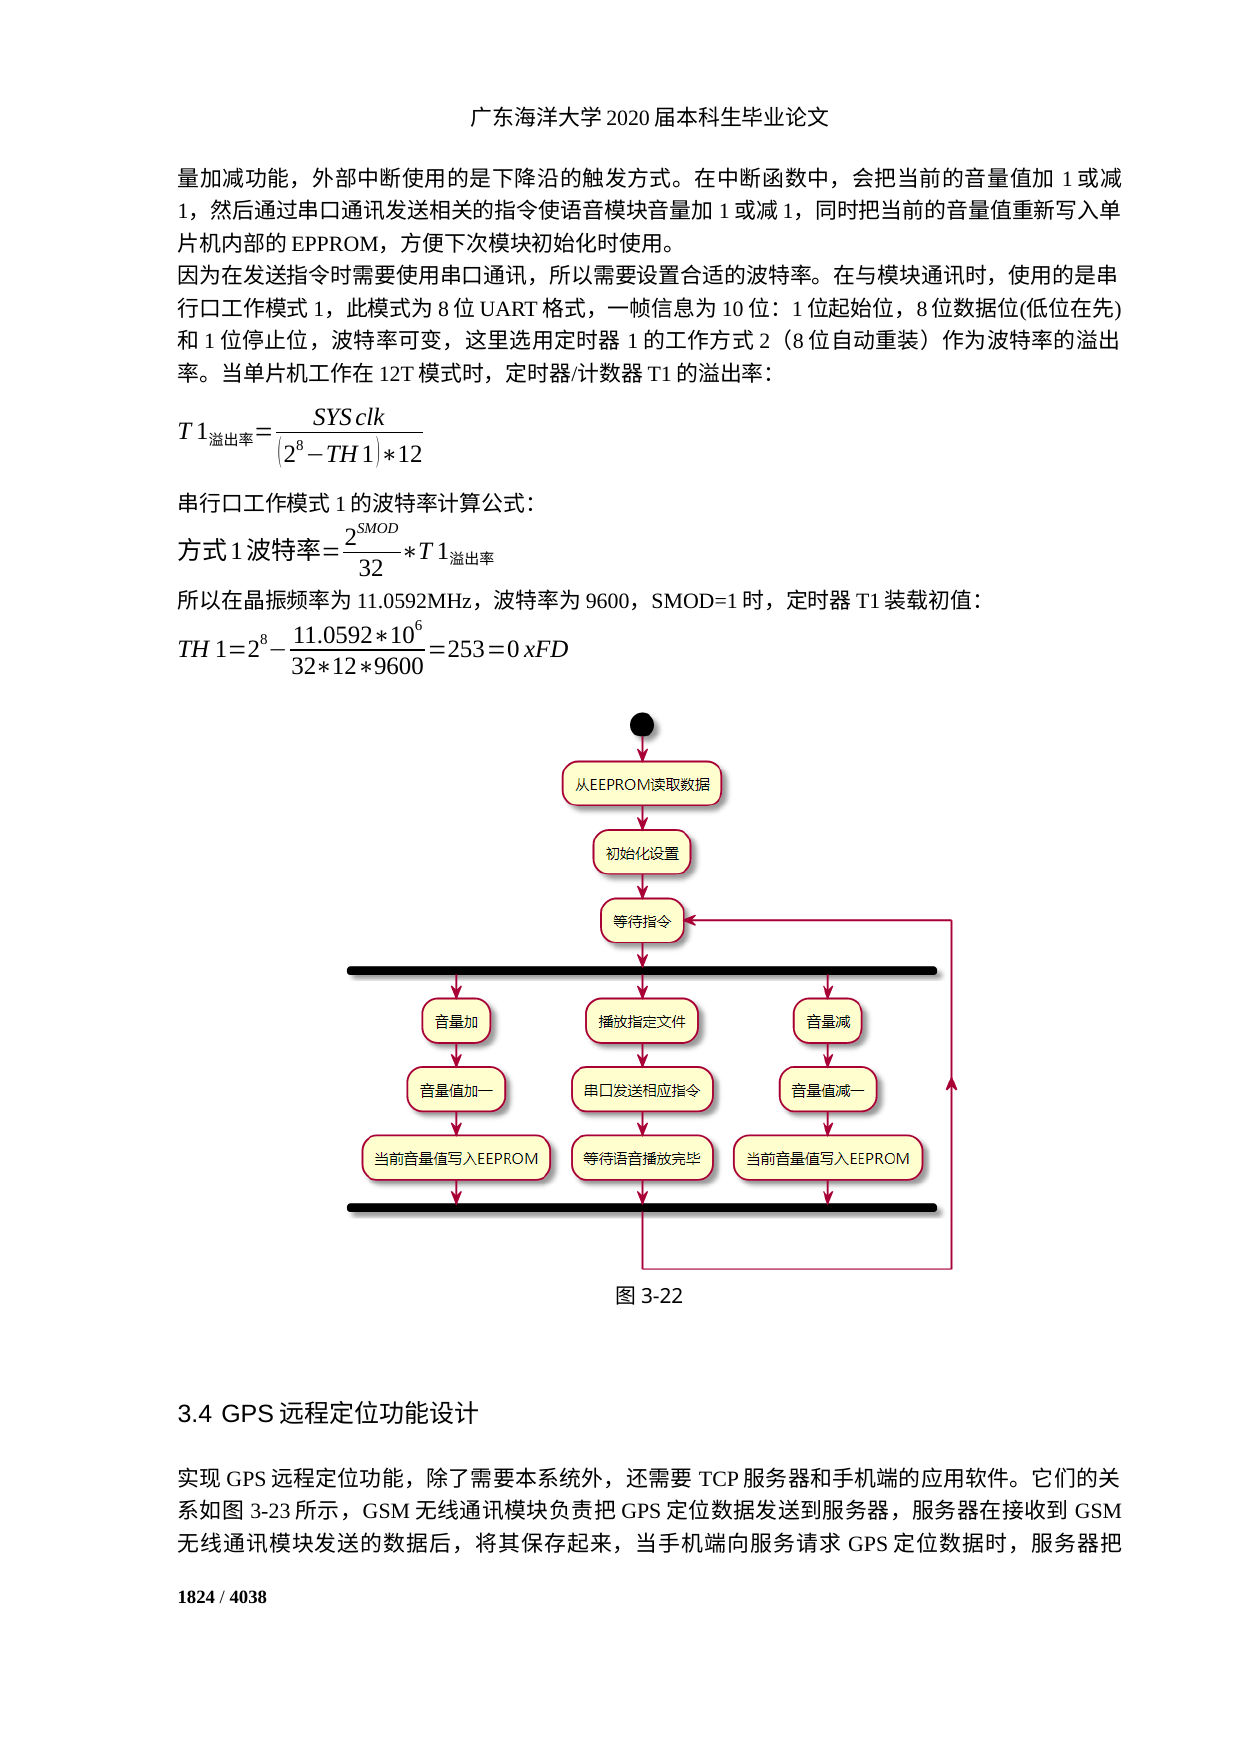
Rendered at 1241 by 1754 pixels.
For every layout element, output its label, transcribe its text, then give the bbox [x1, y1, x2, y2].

text 因为在发送指令时需要使用串口通讯，所以需要设置合适的波特率。在与模块通讯时，使用的是串行口工作模式1，此模式为8位UART格式，一帧信息为10位：1位起始位，8位数据位(低位在先)和1位停止位，波特率可变，这里选用定时器1的工作方式2（8位自动重装）作为波特率的溢出率。当单片机工作在12T模式时，定时器/计数器T1的溢出率： [177, 258, 1122, 388]
picture [335, 701, 964, 1269]
text 串行口工作模式1的波特率计算公式： [177, 485, 1122, 518]
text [177, 1460, 1122, 1558]
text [177, 160, 1122, 258]
text 所以在晶振频率为11.0592MHz，波特率为9600，SMOD=1时，定时器T1装载初值： [177, 583, 1122, 615]
subtitle GPS远程定位功能设计 [177, 1379, 1122, 1444]
